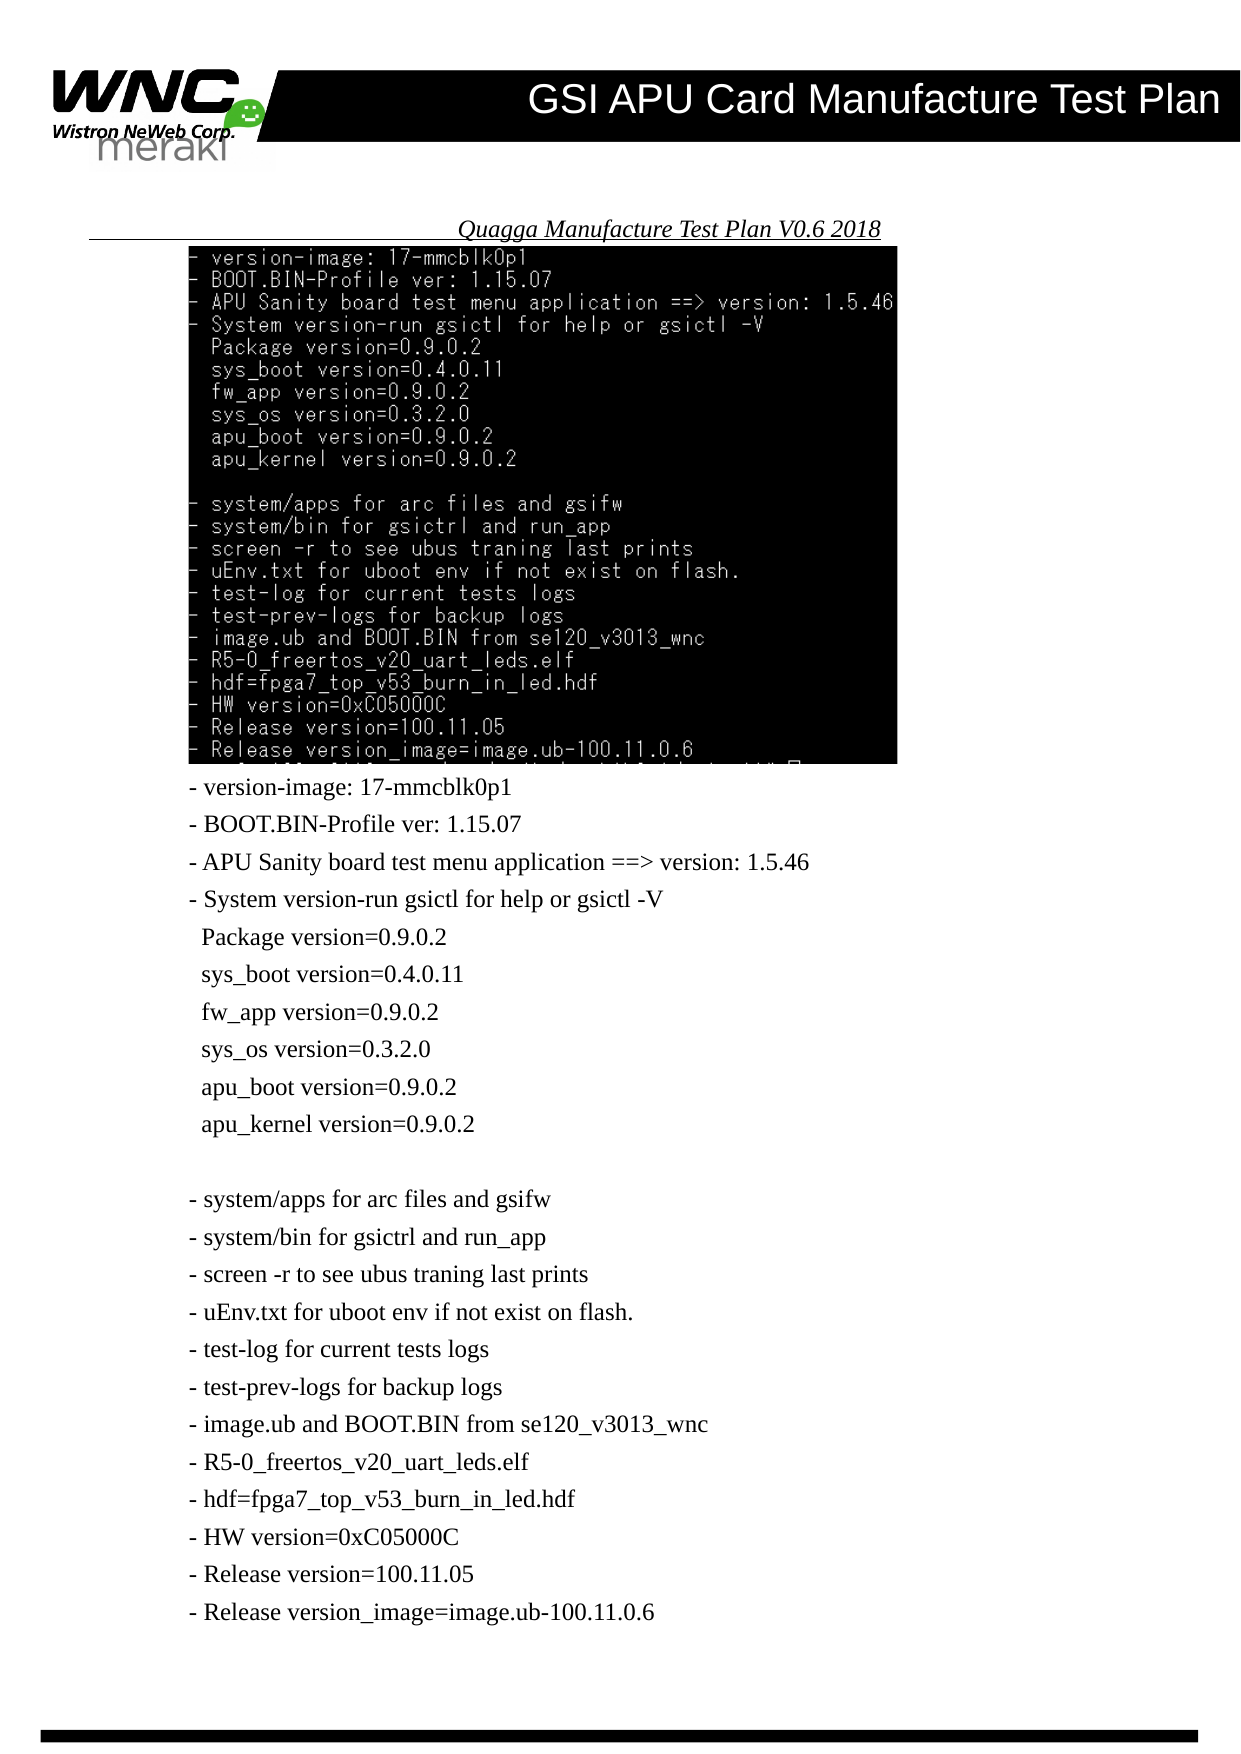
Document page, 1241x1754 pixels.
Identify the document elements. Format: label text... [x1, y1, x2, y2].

text apu_boot version=0.9.0.2 [189, 1067, 1152, 1105]
text - screen -r to see ubus traning last prints [189, 1255, 1152, 1292]
text - APU Sanity board test menu application ==> version: 1.5.46 [189, 842, 1152, 880]
text sys_boot version=0.4.0.11 [189, 955, 1152, 992]
text apu_kernel version=0.9.0.2 [189, 1105, 1152, 1142]
text - Release version_image=image.ub-100.11.0.6 [189, 1592, 1152, 1630]
text fw_app version=0.9.0.2 [189, 992, 1152, 1030]
text - Release version=100.11.05 [189, 1555, 1152, 1592]
text - BOOT.BIN-Profile ver: 1.15.07 [189, 805, 1152, 842]
picture [0, 28, 1241, 172]
text sys_os version=0.3.2.0 [189, 1030, 1152, 1067]
text - R5-0_freertos_v20_uart_leds.elf [189, 1442, 1152, 1480]
text - system/apps for arc files and gsifw [189, 1180, 1152, 1217]
picture [188, 246, 898, 764]
text - hdf=fpga7_top_v53_burn_in_led.hdf [189, 1480, 1152, 1517]
text - test-prev-logs for backup logs [189, 1367, 1152, 1405]
text - image.ub and BOOT.BIN from se120_v3013_wnc [189, 1405, 1152, 1442]
text - version-image: 17-mmcblk0p1 [189, 767, 1152, 805]
text - test-log for current tests logs [189, 1330, 1152, 1367]
text Package version=0.9.0.2 [189, 917, 1152, 955]
text - HW version=0xC05000C [189, 1517, 1152, 1555]
text - uEnv.txt for uboot env if not exist on flash. [189, 1292, 1152, 1330]
text - system/bin for gsictrl and run_app [189, 1217, 1152, 1255]
text - System version-run gsictl for help or gsictl -V [189, 880, 1152, 917]
